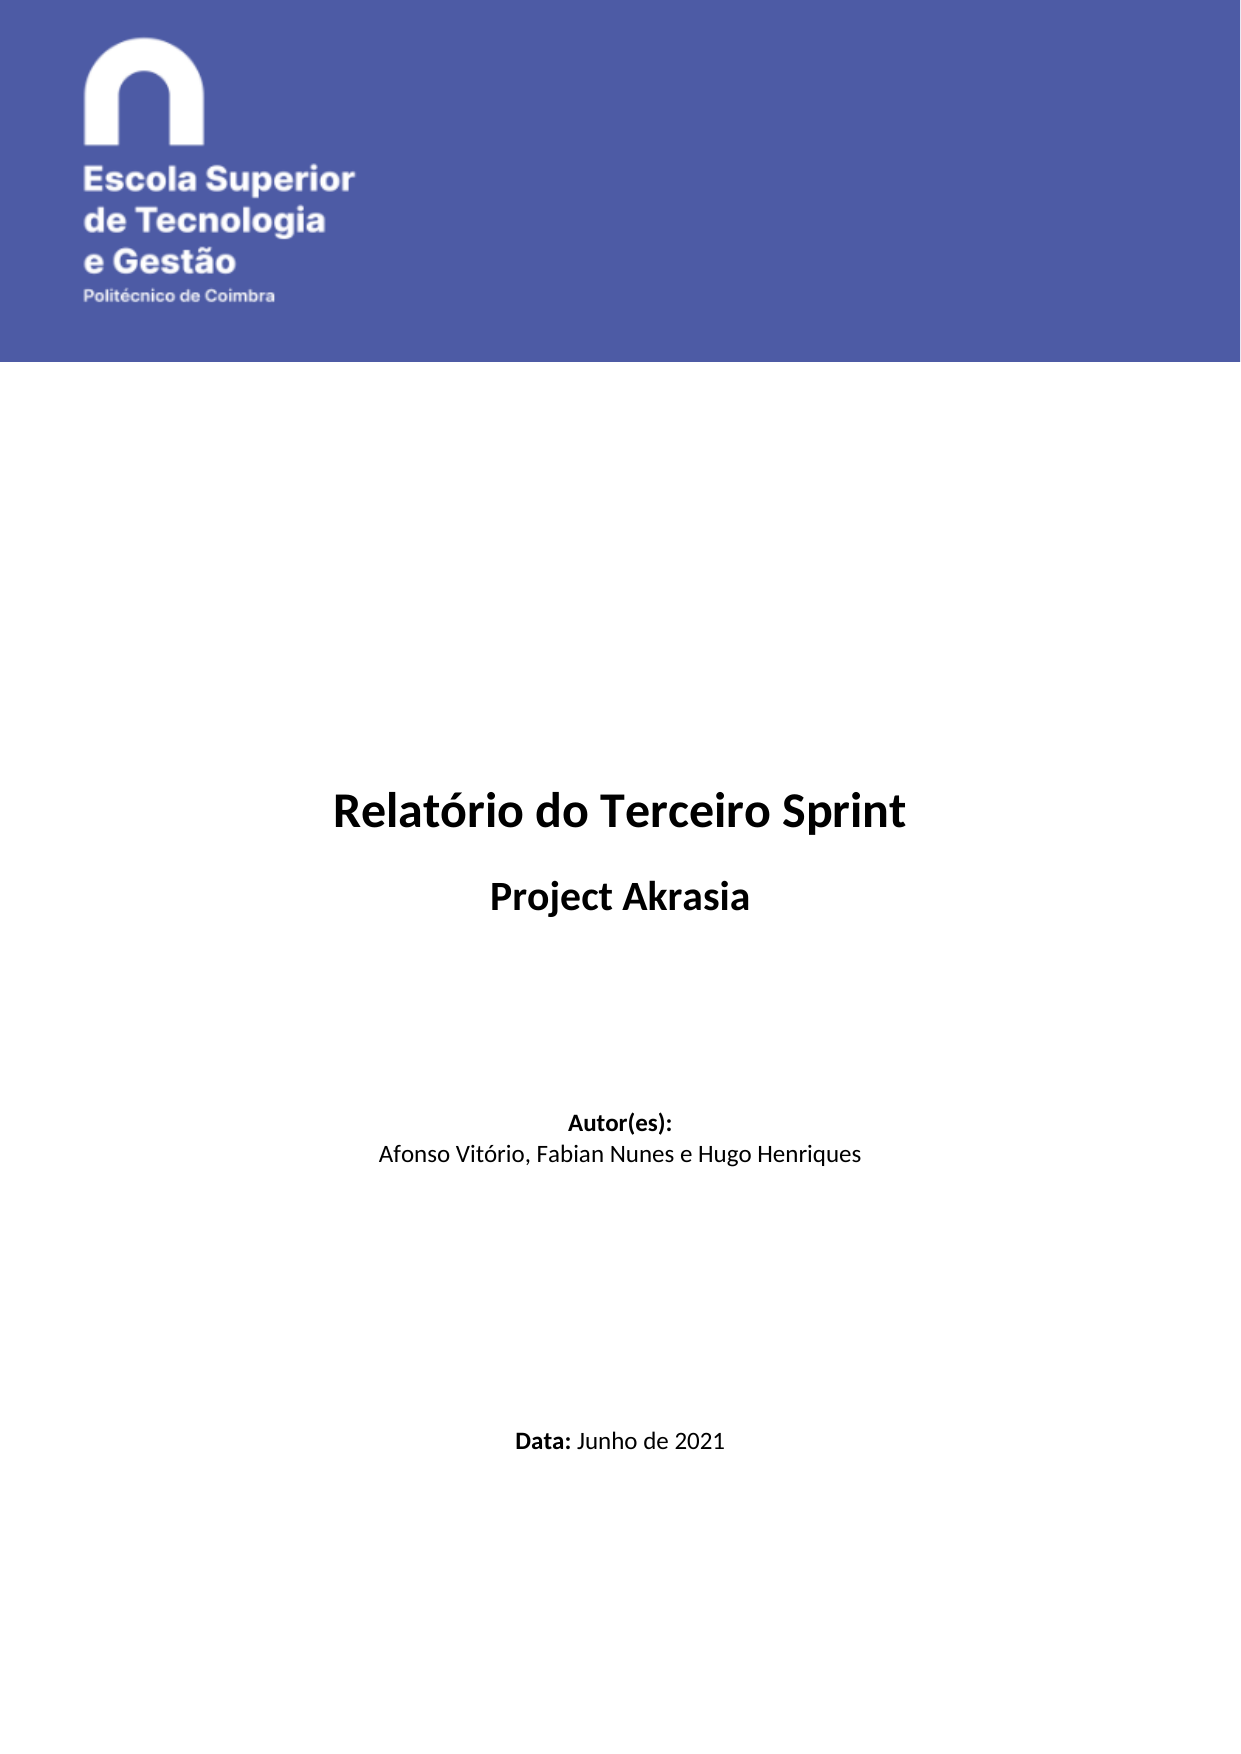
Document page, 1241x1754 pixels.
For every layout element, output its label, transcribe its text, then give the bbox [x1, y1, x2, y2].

picture [0, 0, 1241, 362]
text Data: Junho de 2021 [177, 1425, 1063, 1456]
text Project Akrasia [177, 869, 1063, 920]
text Afonso Vitório, Fabian Nunes e Hugo Henriques [177, 1138, 1063, 1168]
text Relatório do Terceiro Sprint [177, 779, 1063, 840]
text Autor(es): [177, 1107, 1063, 1138]
